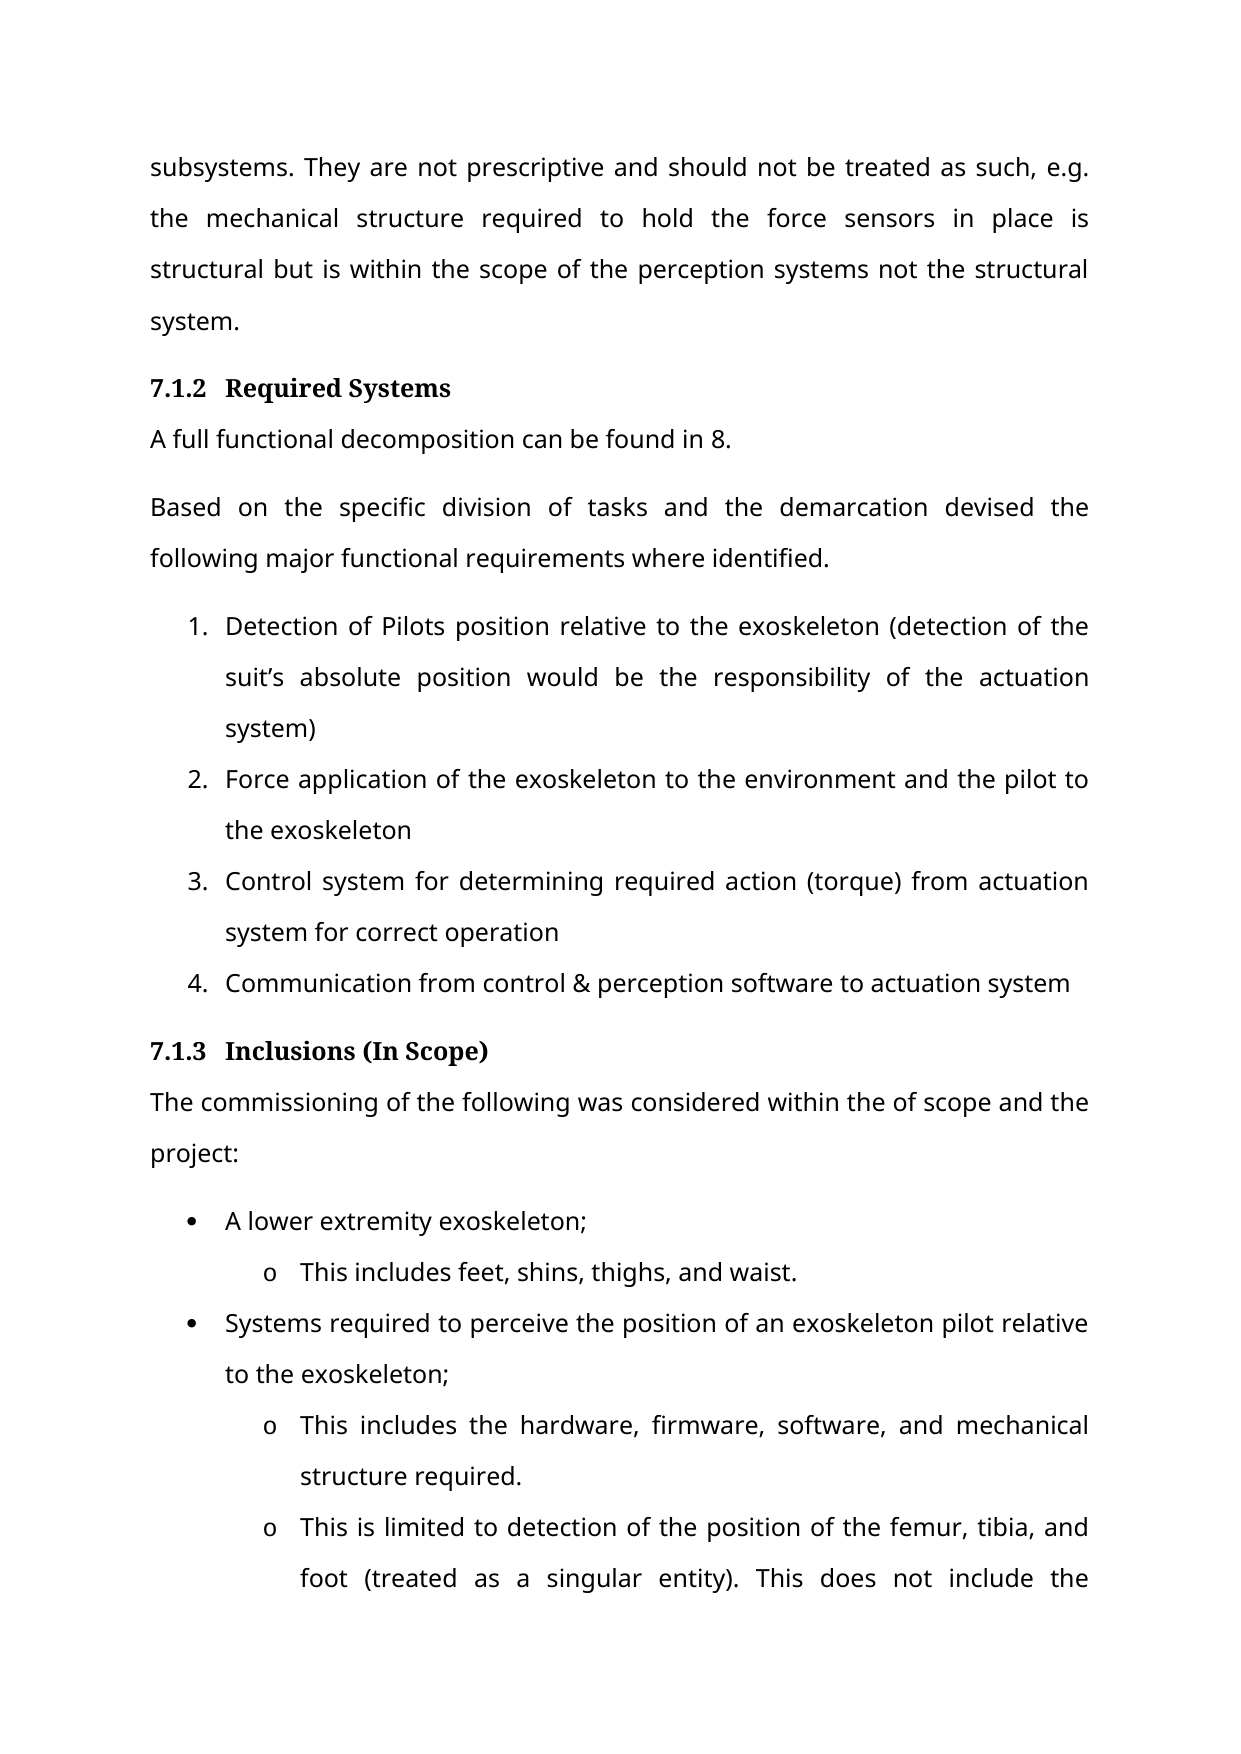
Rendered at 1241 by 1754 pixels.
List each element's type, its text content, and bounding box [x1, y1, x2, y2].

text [150, 150, 1090, 337]
list Detection of Pilots position relative to the exoskeleton (detection of the suit’s absolute position would be the responsibility of the actuation system) [187, 608, 1090, 744]
subtitle Inclusions (In Scope) [150, 1033, 1090, 1067]
list Systems required to perceive the position of an exoskeleton pilot relative to the exoskeleton; [187, 1306, 1090, 1391]
list Control system for determining required action (torque) from actuation system for correct operation [187, 863, 1090, 949]
text Based on the specific division of tasks and the demarcation devised the following major functional requirements where identified. [150, 489, 1090, 575]
text A full functional decomposition can be found in 8. [150, 422, 1090, 456]
list This includes the hardware, firmware, software, and mechanical structure required. [262, 1408, 1090, 1493]
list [262, 1510, 1090, 1595]
list Communication from control & perception software to actuation system [187, 966, 1090, 1000]
list A lower extremity exoskeleton; [187, 1203, 1090, 1237]
text The commissioning of the following was considered within the of scope and the project: [150, 1084, 1090, 1169]
list This includes feet, shins, thighs, and waist. [262, 1254, 1090, 1288]
list Force application of the exoskeleton to the environment and the pilot to the exoskeleton [187, 761, 1090, 847]
subtitle Required Systems [150, 371, 1090, 405]
